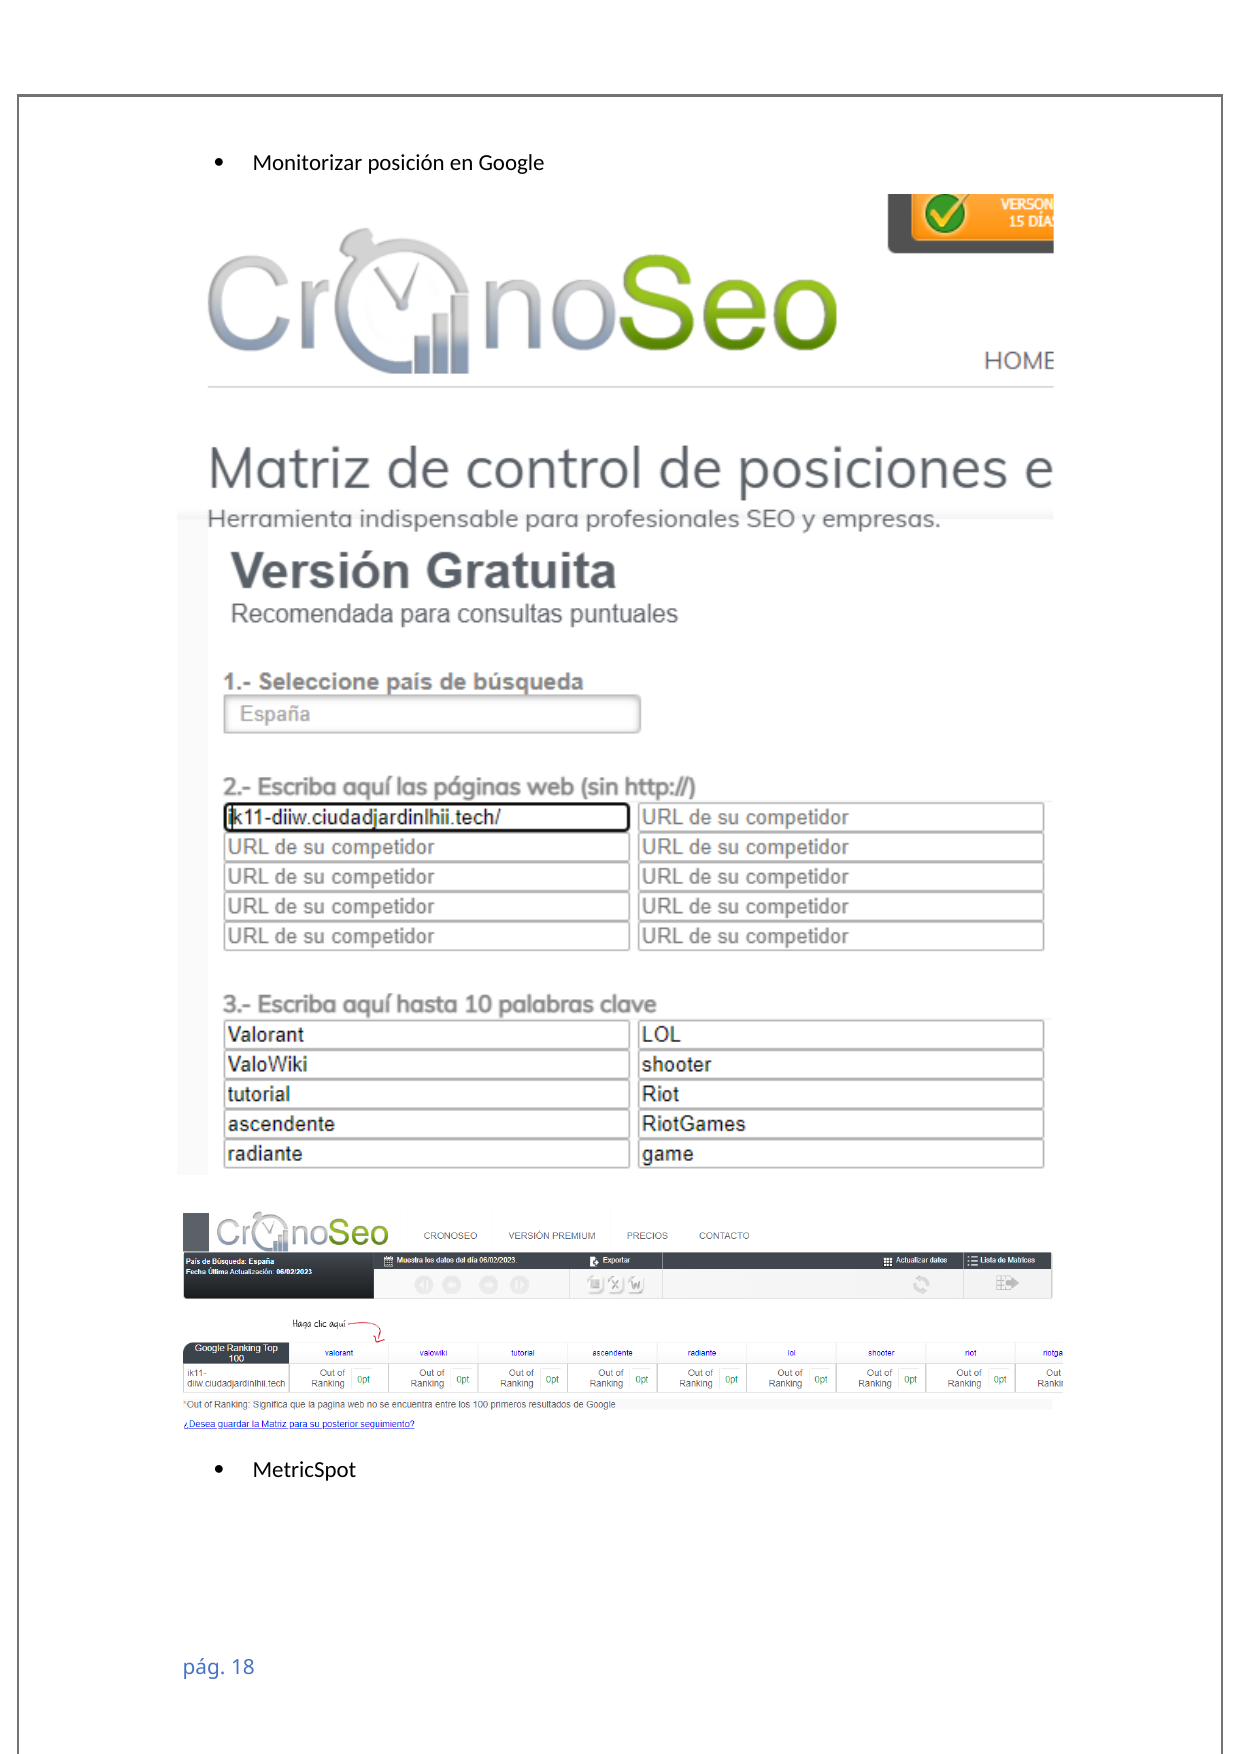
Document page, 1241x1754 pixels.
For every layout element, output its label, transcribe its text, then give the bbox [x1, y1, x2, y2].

list Monitorizar posición en Google [215, 148, 1063, 176]
picture [177, 1193, 1063, 1436]
list MetricSpot [215, 1455, 1063, 1483]
picture [177, 194, 1054, 1175]
